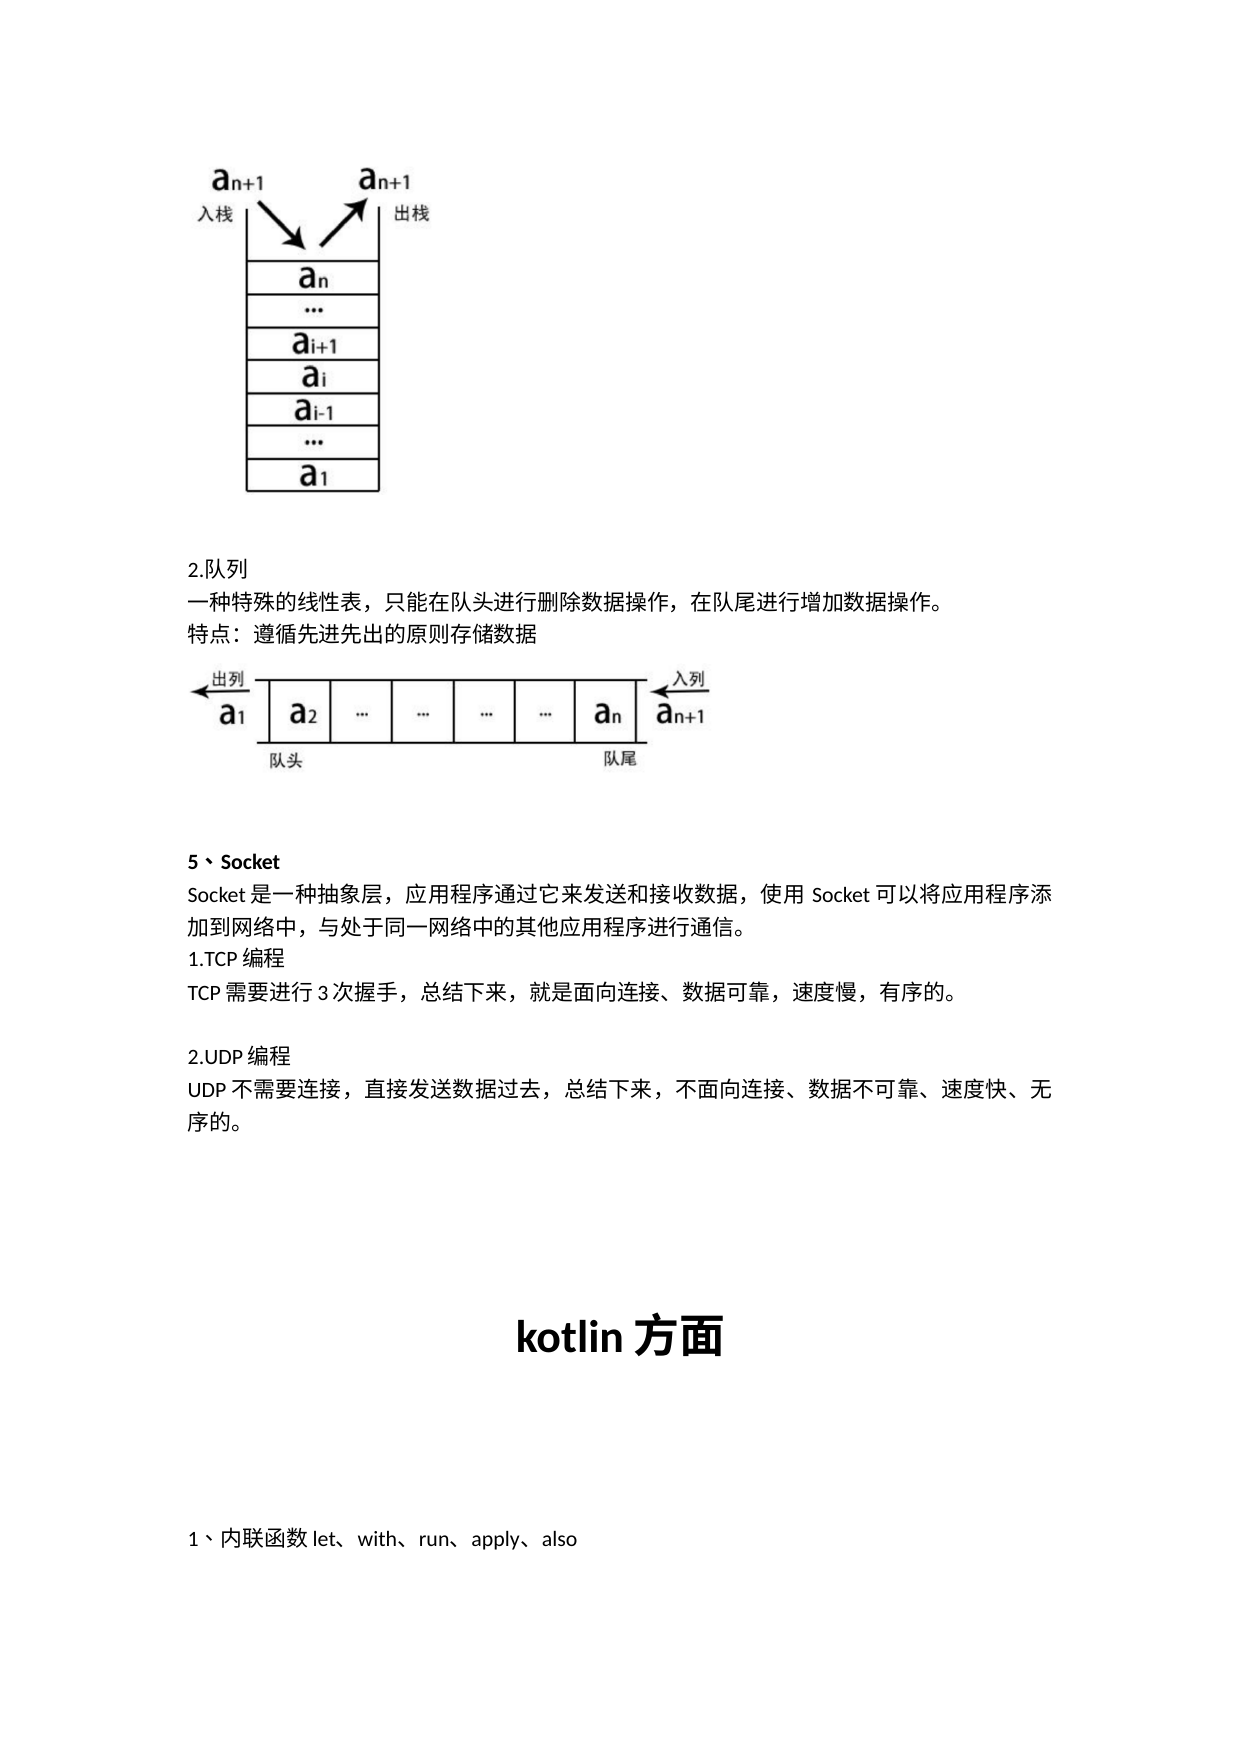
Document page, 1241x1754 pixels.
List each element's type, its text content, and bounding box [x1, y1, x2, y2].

list 队列 [187, 552, 1053, 584]
text TCP需要进行3次握手，总结下来，就是面向连接、数据可靠，速度慢，有序的。 [187, 974, 1053, 1007]
text Socket是一种抽象层，应用程序通过它来发送和接收数据，使用Socket可以将应用程序添加到网络中，与处于同一网络中的其他应用程序进行通信。 [187, 877, 1053, 942]
text 特点：遵循先进先出的原则存储数据 [187, 617, 1053, 649]
subtitle kotlin方面 [187, 1302, 1053, 1367]
text 一种特殊的线性表，只能在队头进行删除数据操作，在队尾进行增加数据操作。 [187, 584, 1053, 617]
picture [187, 162, 438, 495]
list TCP编程 [187, 942, 1053, 974]
list 内联函数let、with、run、apply、also [187, 1522, 1053, 1554]
text UDP不需要连接，直接发送数据过去，总结下来，不面向连接、数据不可靠、速度快、无序的。 [187, 1072, 1053, 1137]
picture [187, 649, 724, 781]
list Socket [187, 844, 1053, 877]
list UDP编程 [187, 1039, 1053, 1072]
